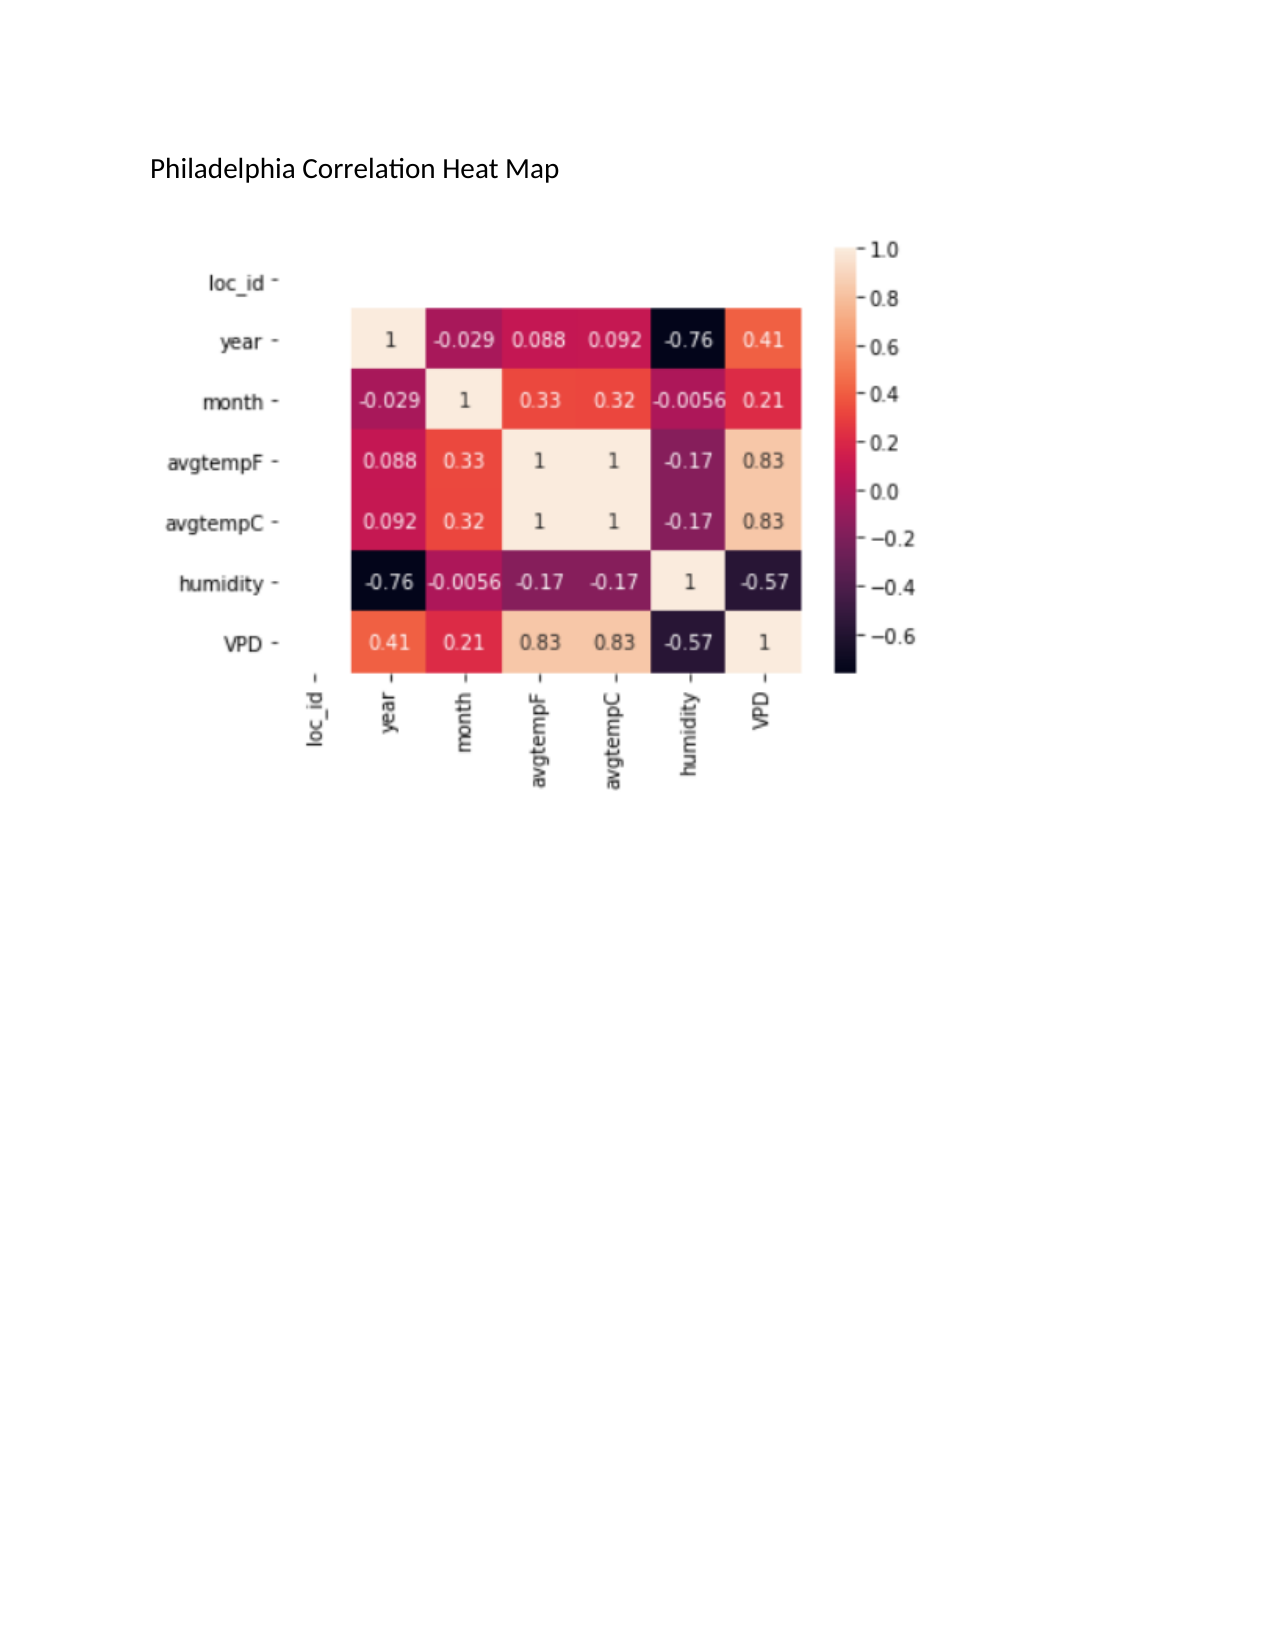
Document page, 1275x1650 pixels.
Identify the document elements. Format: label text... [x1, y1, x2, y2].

text Philadelphia Correlation Heat Map [150, 150, 1125, 186]
picture [150, 233, 948, 802]
